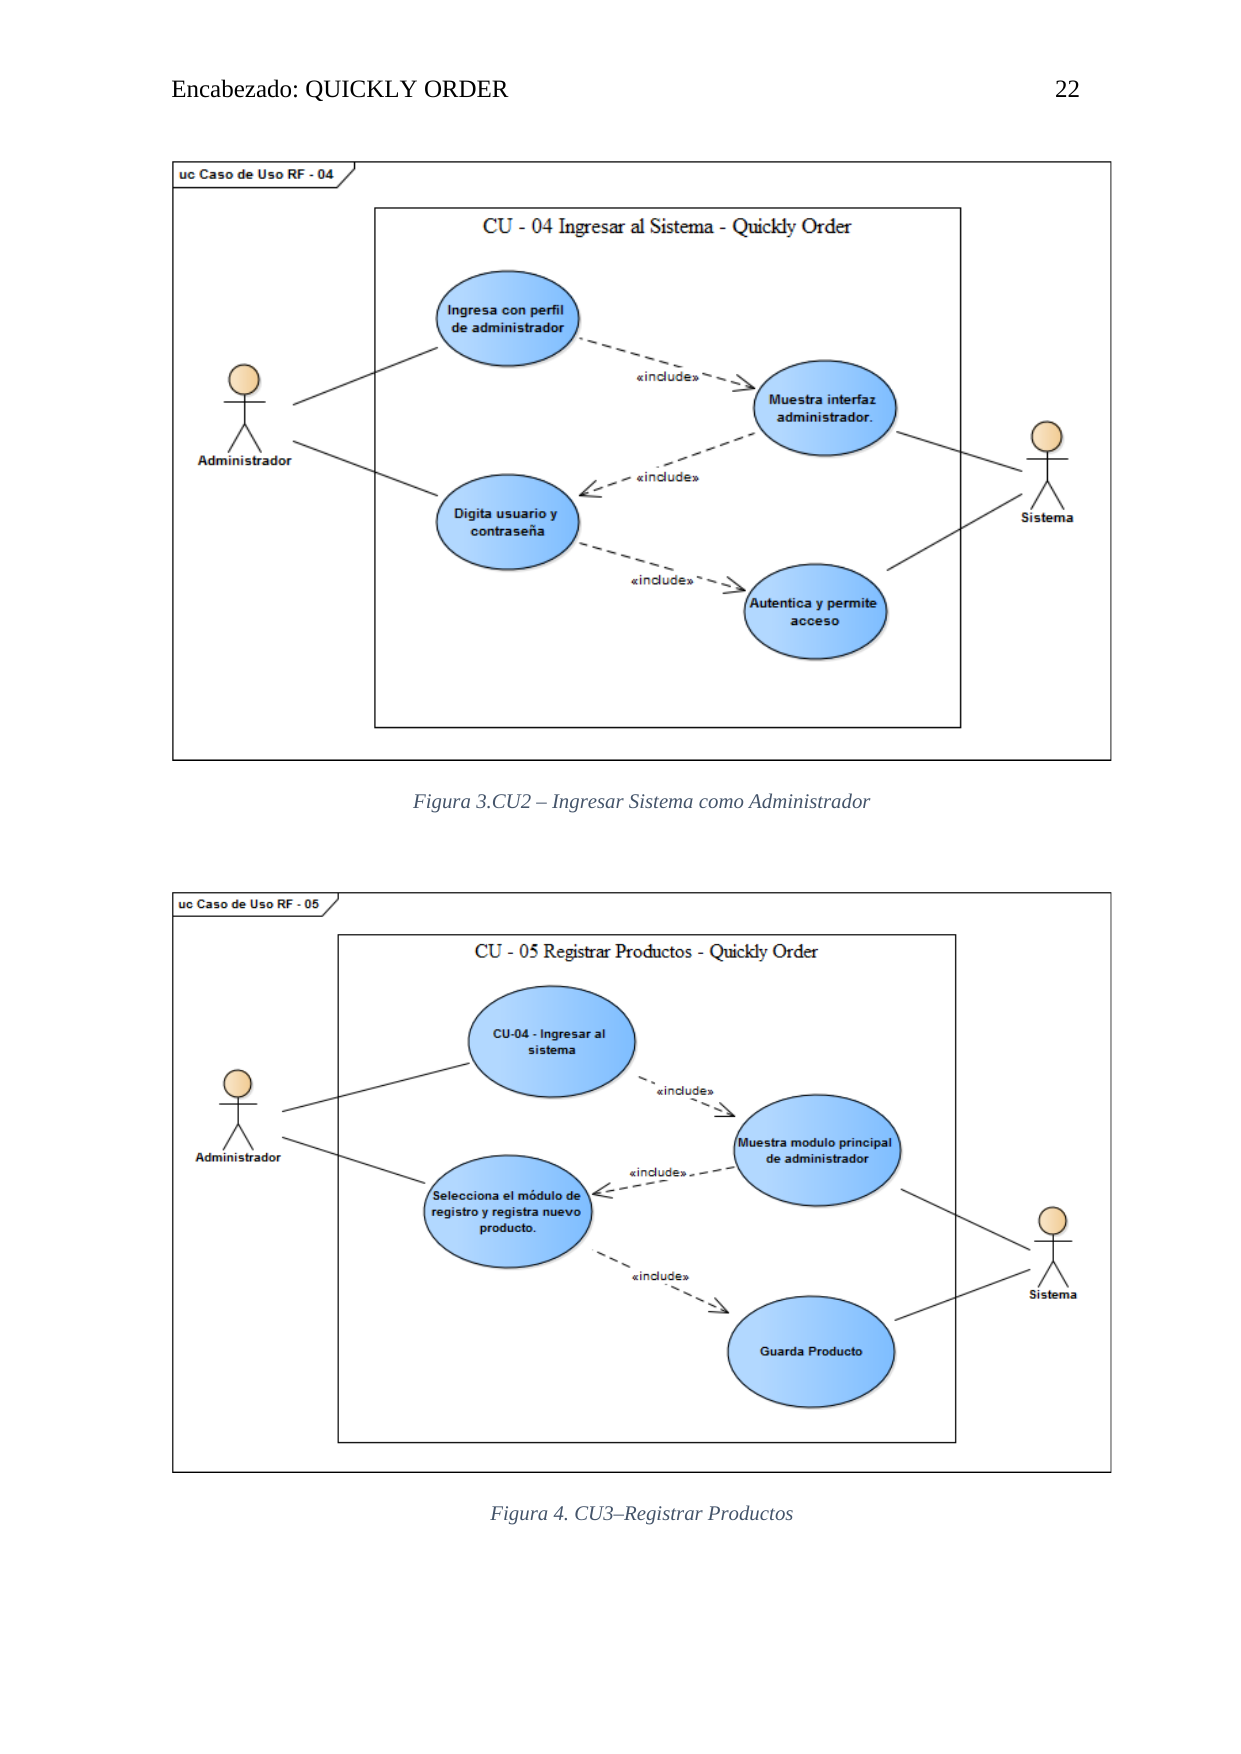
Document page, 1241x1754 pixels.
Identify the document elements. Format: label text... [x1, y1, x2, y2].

text Figura 4. CU3–Registrar Productos [150, 1501, 1061, 1525]
picture [171, 160, 1112, 761]
text Figura 3.CU2 – Ingresar Sistema como Administrador [150, 789, 1061, 813]
picture [171, 891, 1112, 1473]
